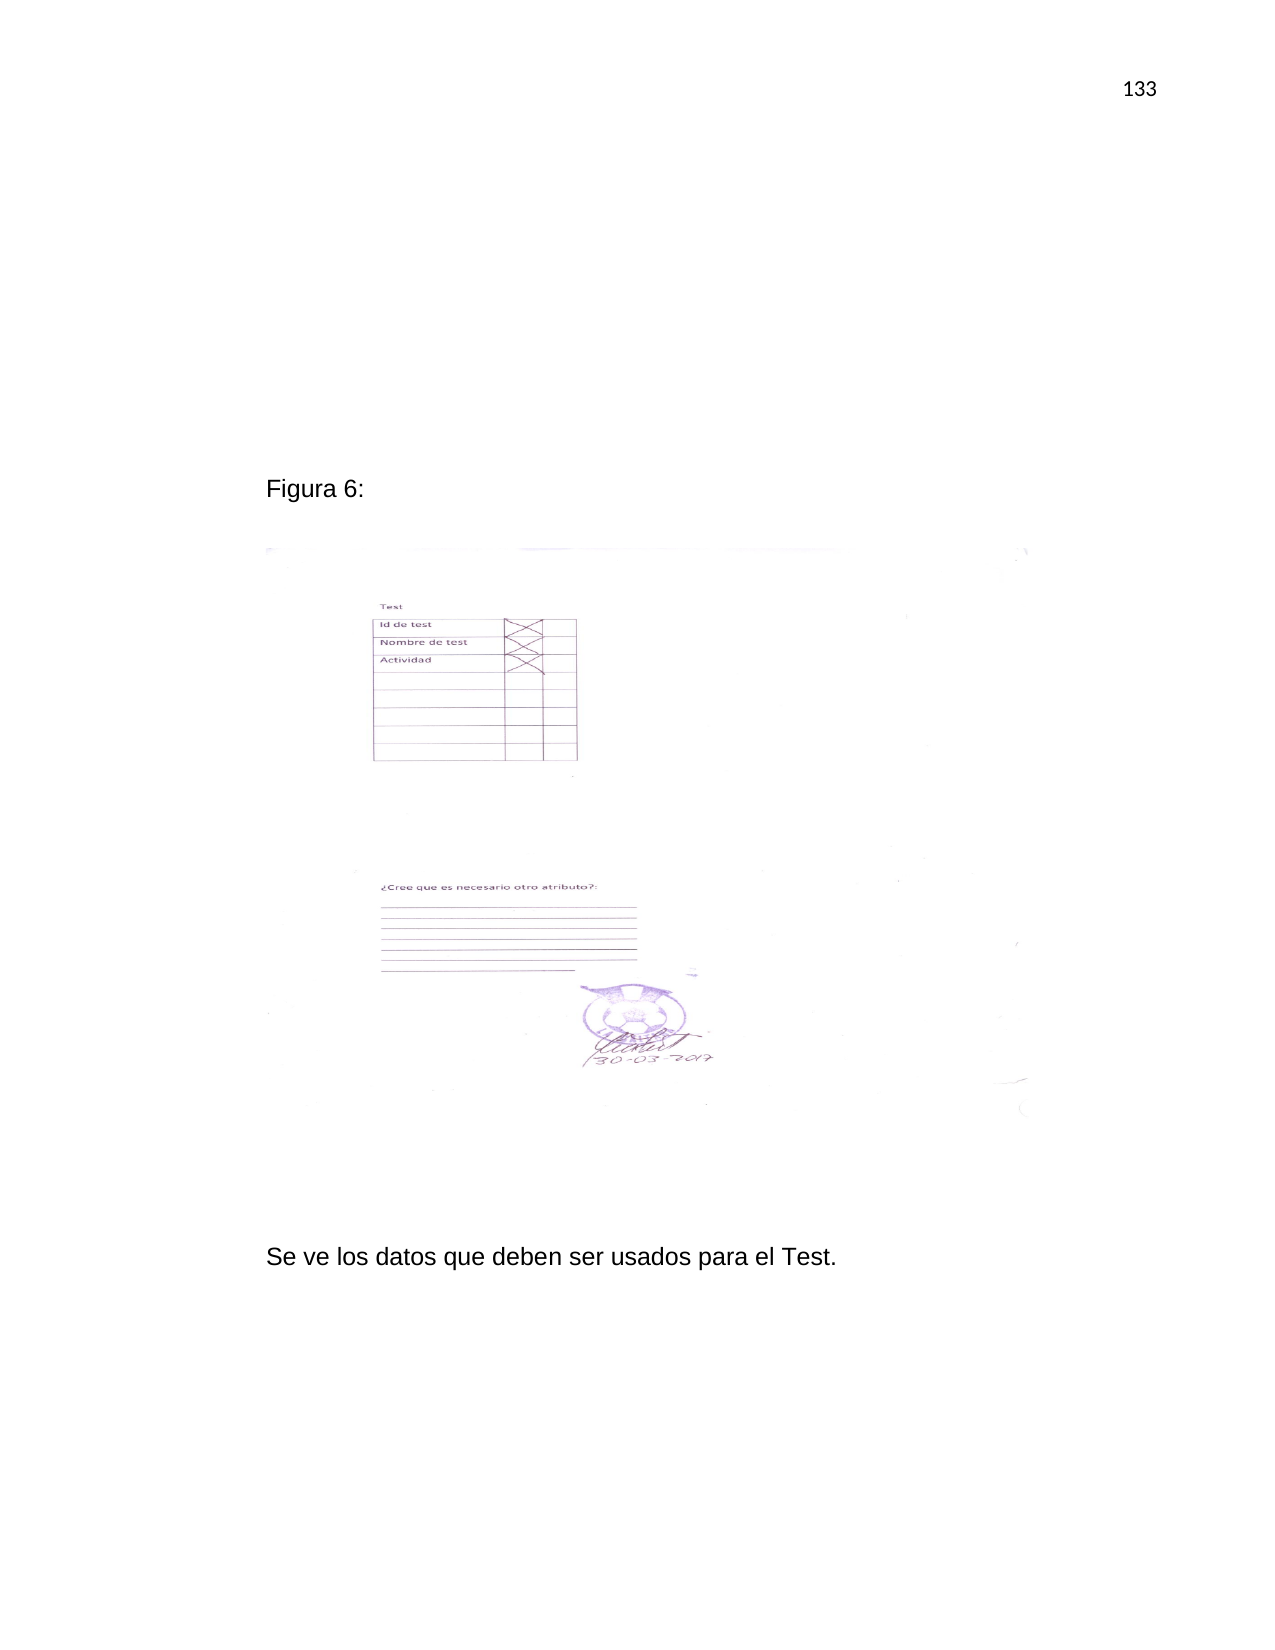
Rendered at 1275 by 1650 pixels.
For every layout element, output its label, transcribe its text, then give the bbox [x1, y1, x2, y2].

text Figura 6: [236, 474, 980, 503]
text Se ve los datos que deben ser usados para el Test. [236, 1242, 980, 1271]
picture [265, 548, 1033, 1123]
